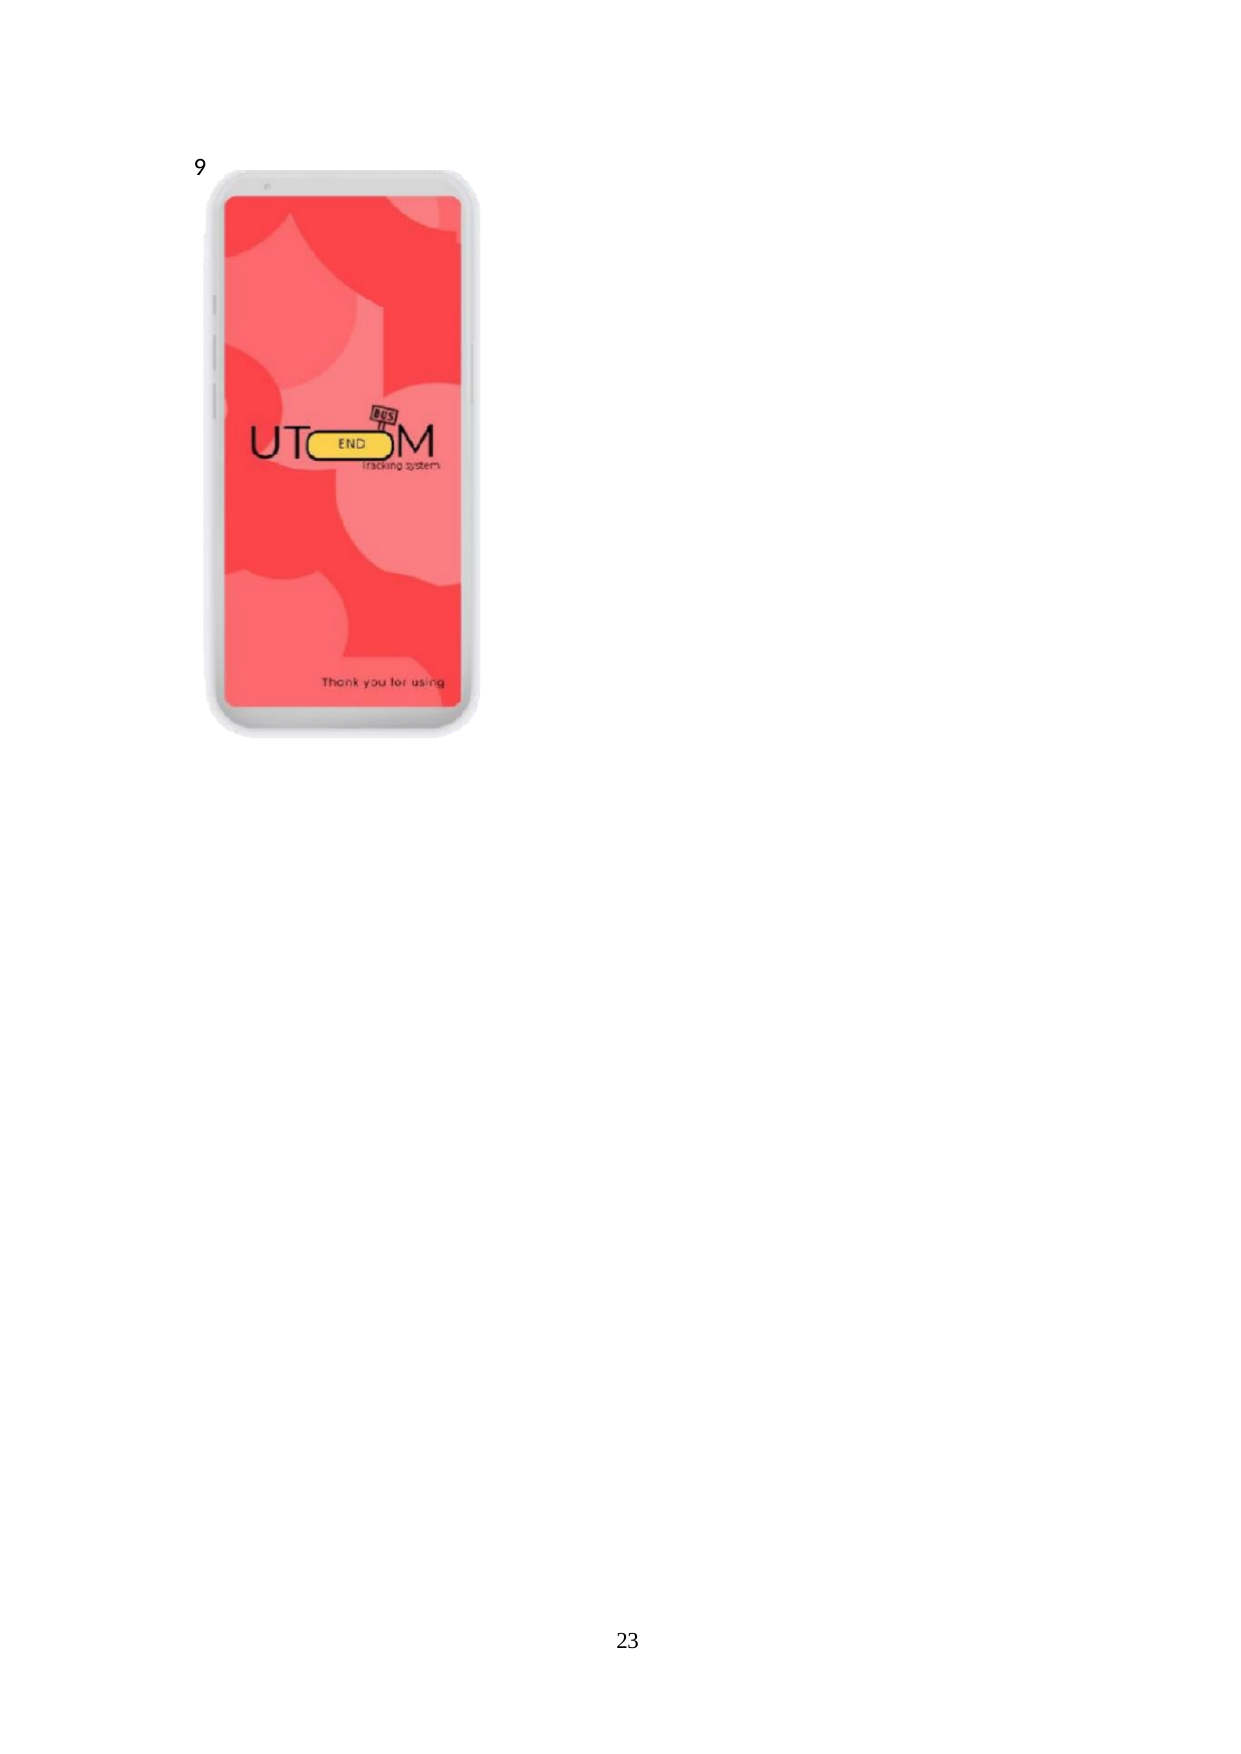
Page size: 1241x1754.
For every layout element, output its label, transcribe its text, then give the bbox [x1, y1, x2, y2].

picture [202, 170, 481, 739]
text 9 [193, 151, 1107, 182]
